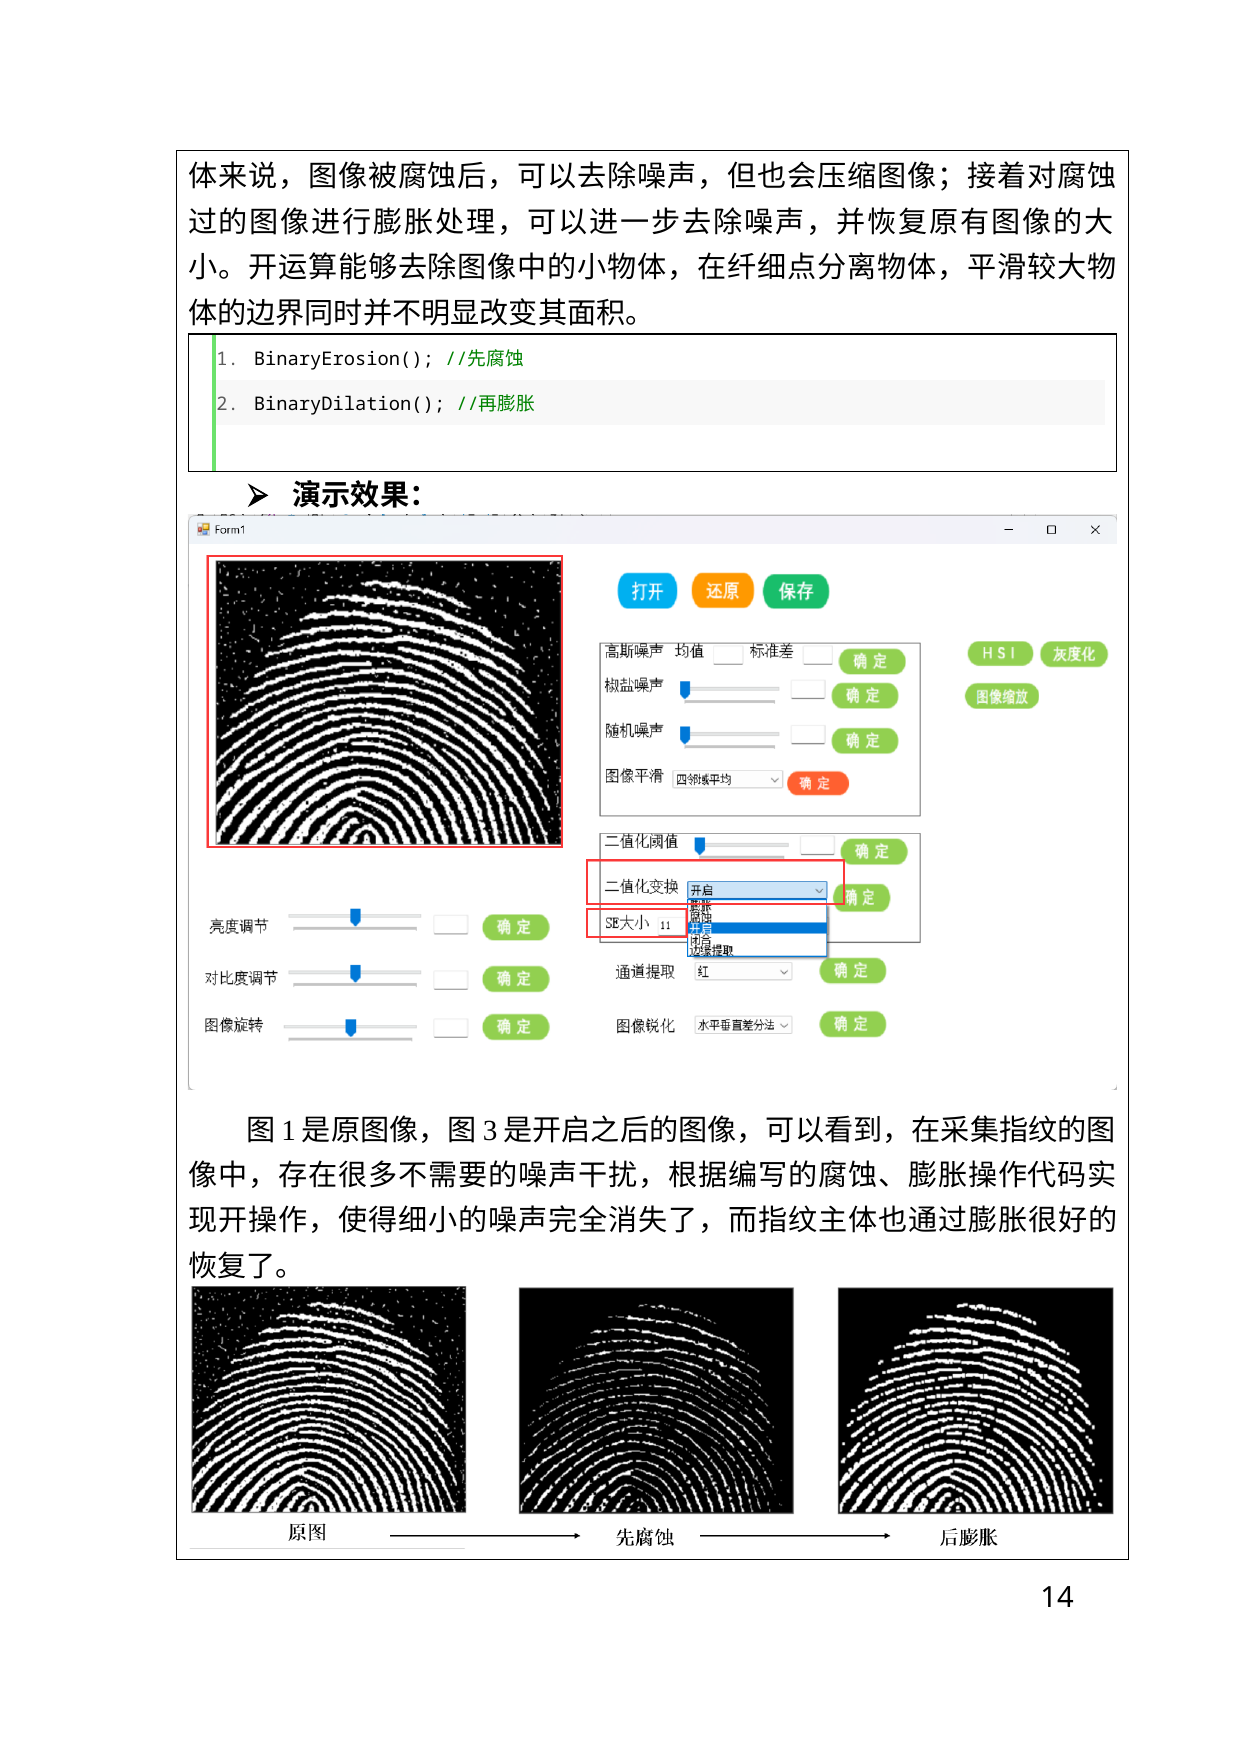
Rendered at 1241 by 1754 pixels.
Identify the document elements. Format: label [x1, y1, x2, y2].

picture [187, 1286, 1117, 1549]
picture [187, 514, 1117, 1090]
table_cell [177, 151, 1128, 1559]
